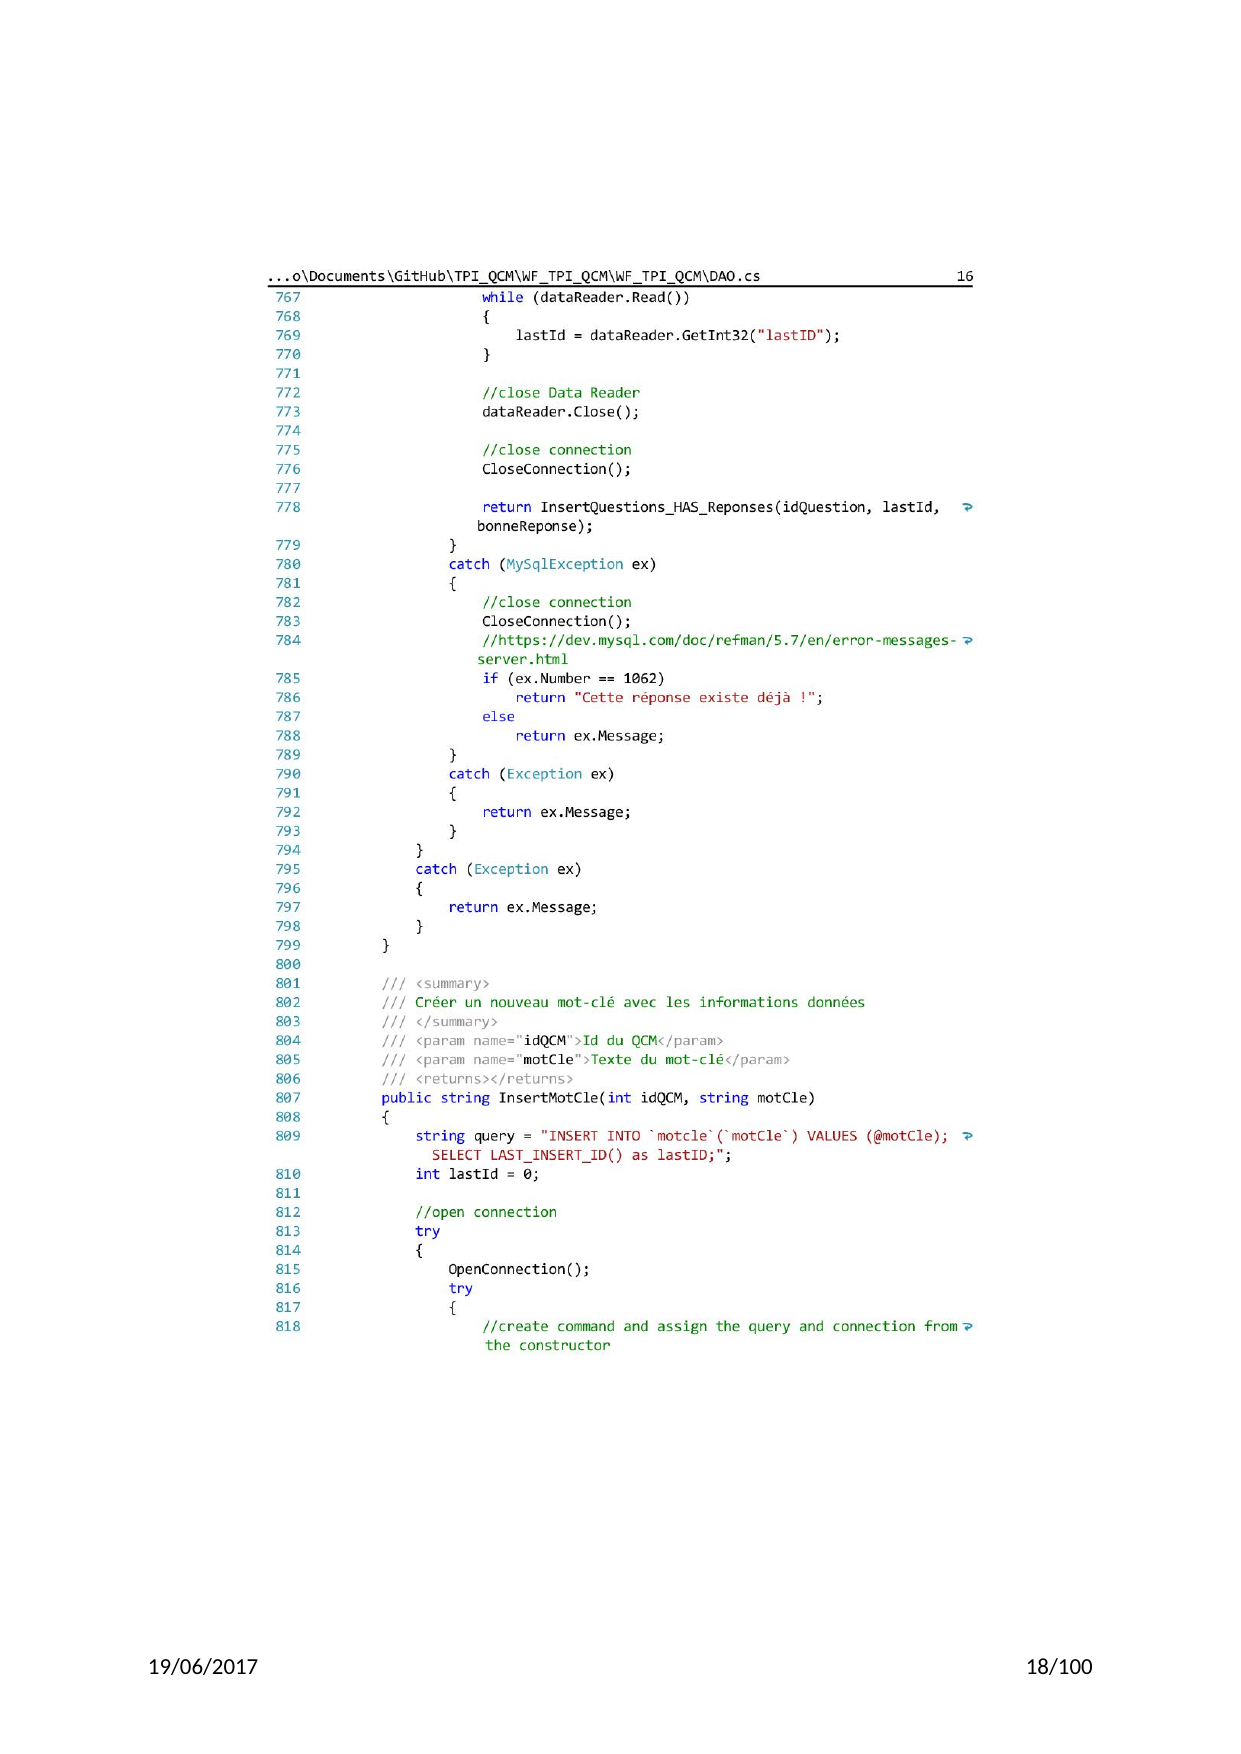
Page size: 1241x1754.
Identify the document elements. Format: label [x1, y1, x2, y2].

picture [147, 147, 1093, 1484]
